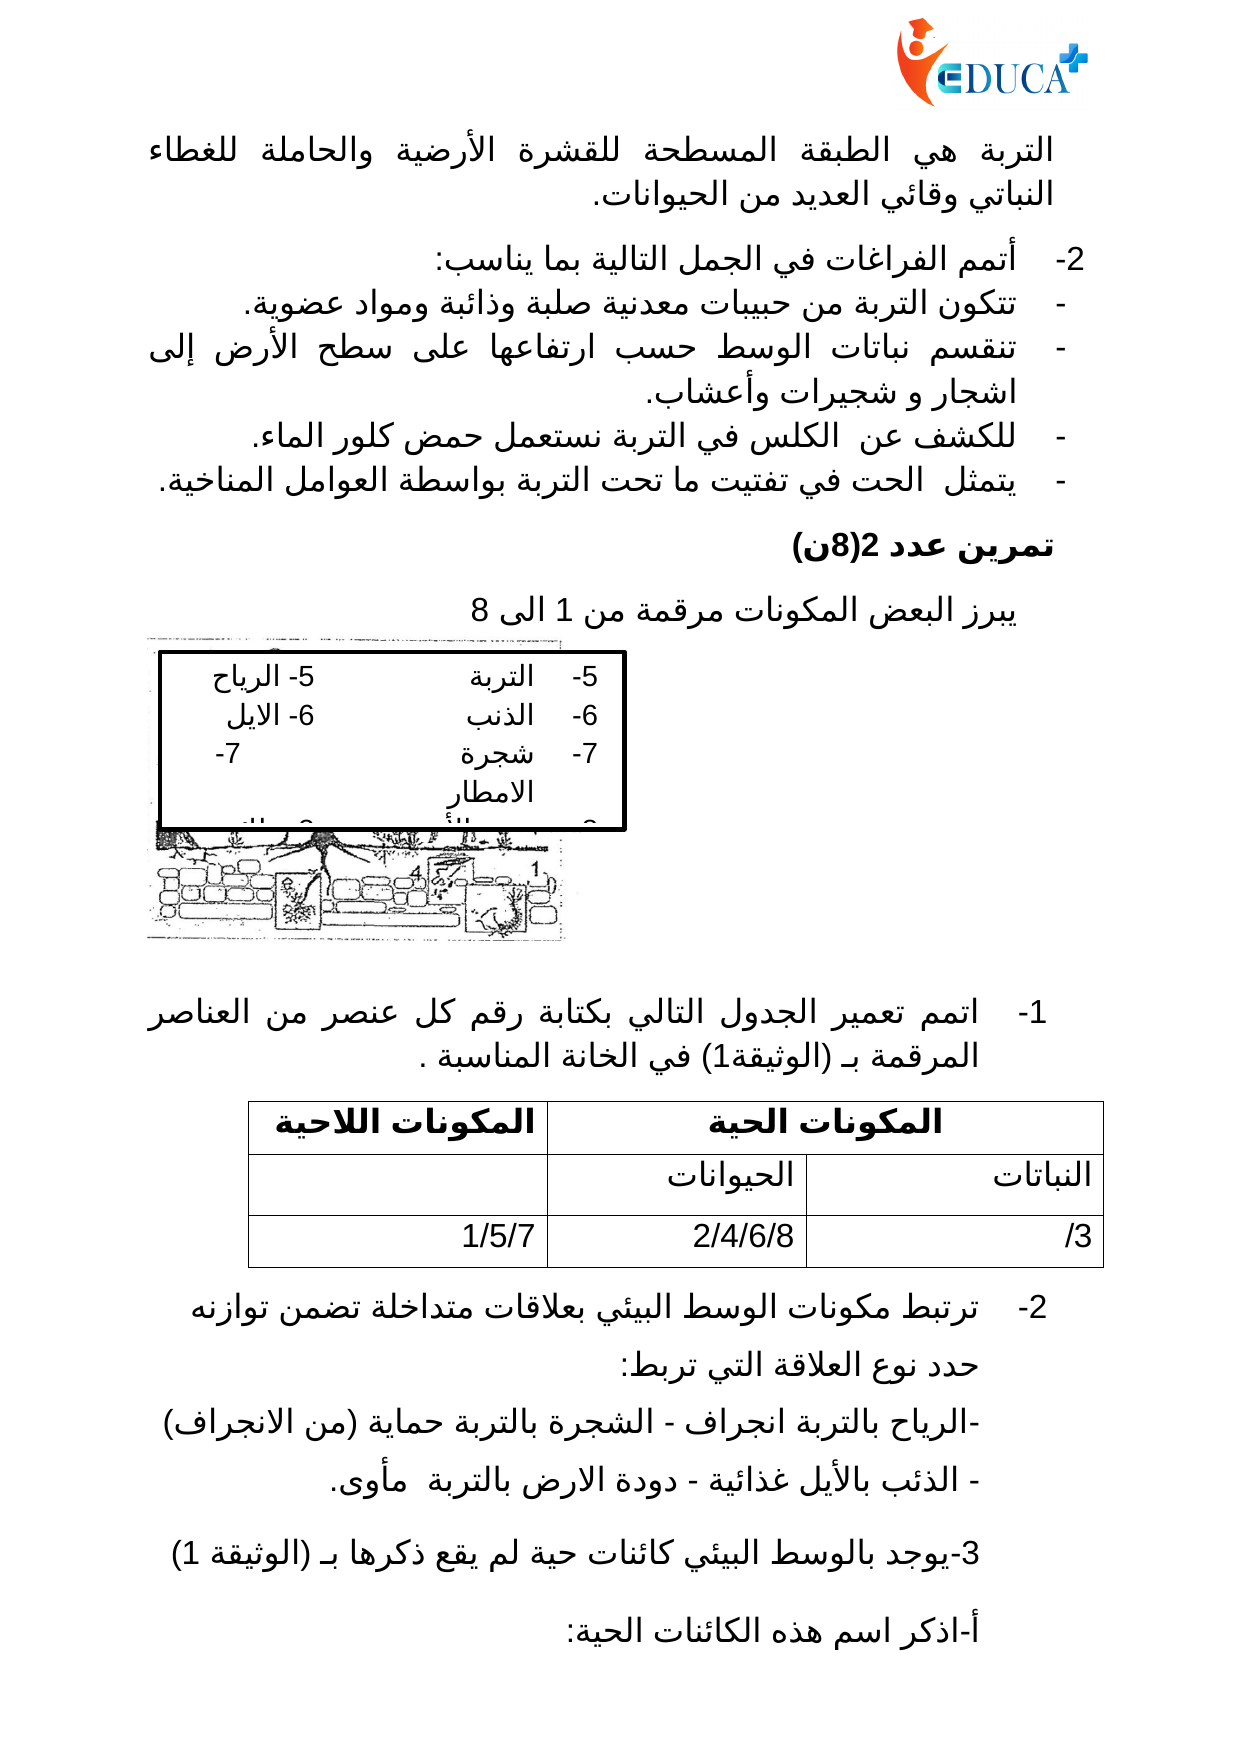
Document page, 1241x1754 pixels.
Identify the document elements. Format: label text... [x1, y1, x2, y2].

table_cell النباتات [807, 1155, 1103, 1215]
table_header المكونات اللاحية [249, 1102, 547, 1154]
table_cell الحيوانات [548, 1155, 806, 1215]
list - الذئب بالأيل غذائية - دودة الارض بالتربة مأوى. [148, 1460, 980, 1499]
list حدد نوع العلاقة التي تربط: [148, 1345, 980, 1383]
list تنقسم نباتات الوسط حسب ارتفاعها على سطح الأرض إلى اشجار و شجيرات وأعشاب. [148, 328, 1055, 410]
table_cell 2/4/6/8 [548, 1216, 806, 1267]
text تمرين عدد 2(8ن) [148, 525, 1055, 563]
table_cell 3/ [807, 1216, 1103, 1267]
list يبرز البعض المكونات مرقمة من 1 الى 8 [148, 590, 1018, 628]
list يتمثل الحت في تفتيت ما تحت التربة بواسطة العوامل المناخية. [148, 460, 1055, 498]
list -الرياح بالتربة انجراف - الشجرة بالتربة حماية (من الانجراف) [148, 1403, 980, 1441]
text أ-اذكر اسم هذه الكائنات الحية: [148, 1612, 980, 1650]
list اتمم تعمير الجدول التالي بكتابة رقم كل عنصر من العناصر المرقمة بـ (الوثيقة1) في الخانة المناسبة . [148, 992, 1018, 1074]
list للكشف عن الكلس في التربة نستعمل حمض كلور الماء. [148, 416, 1055, 454]
list 3-يوجد بالوسط البيئي كائنات حية لم يقع ذكرها بـ (الوثيقة 1) [148, 1533, 980, 1572]
table_cell [249, 1155, 547, 1215]
list ترتبط مكونات الوسط البيئي بعلاقات متداخلة تضمن توازنه [148, 1287, 1018, 1326]
table_header المكونات الحية [548, 1102, 1103, 1154]
list أتمم الفراغات في الجمل التالية بما يناسب: [148, 239, 1055, 278]
list تتكون التربة من حبيبات معدنية صلبة وذائبة ومواد عضوية. [148, 283, 1055, 322]
picture [890, 14, 1093, 110]
text التربة هي الطبقة المسطحة للقشرة الأرضية والحاملة للغطاء النباتي وقائي العديد من الحيوانات. [148, 130, 1055, 213]
picture [147, 634, 582, 941]
table_cell 1/5/7 [249, 1216, 547, 1267]
